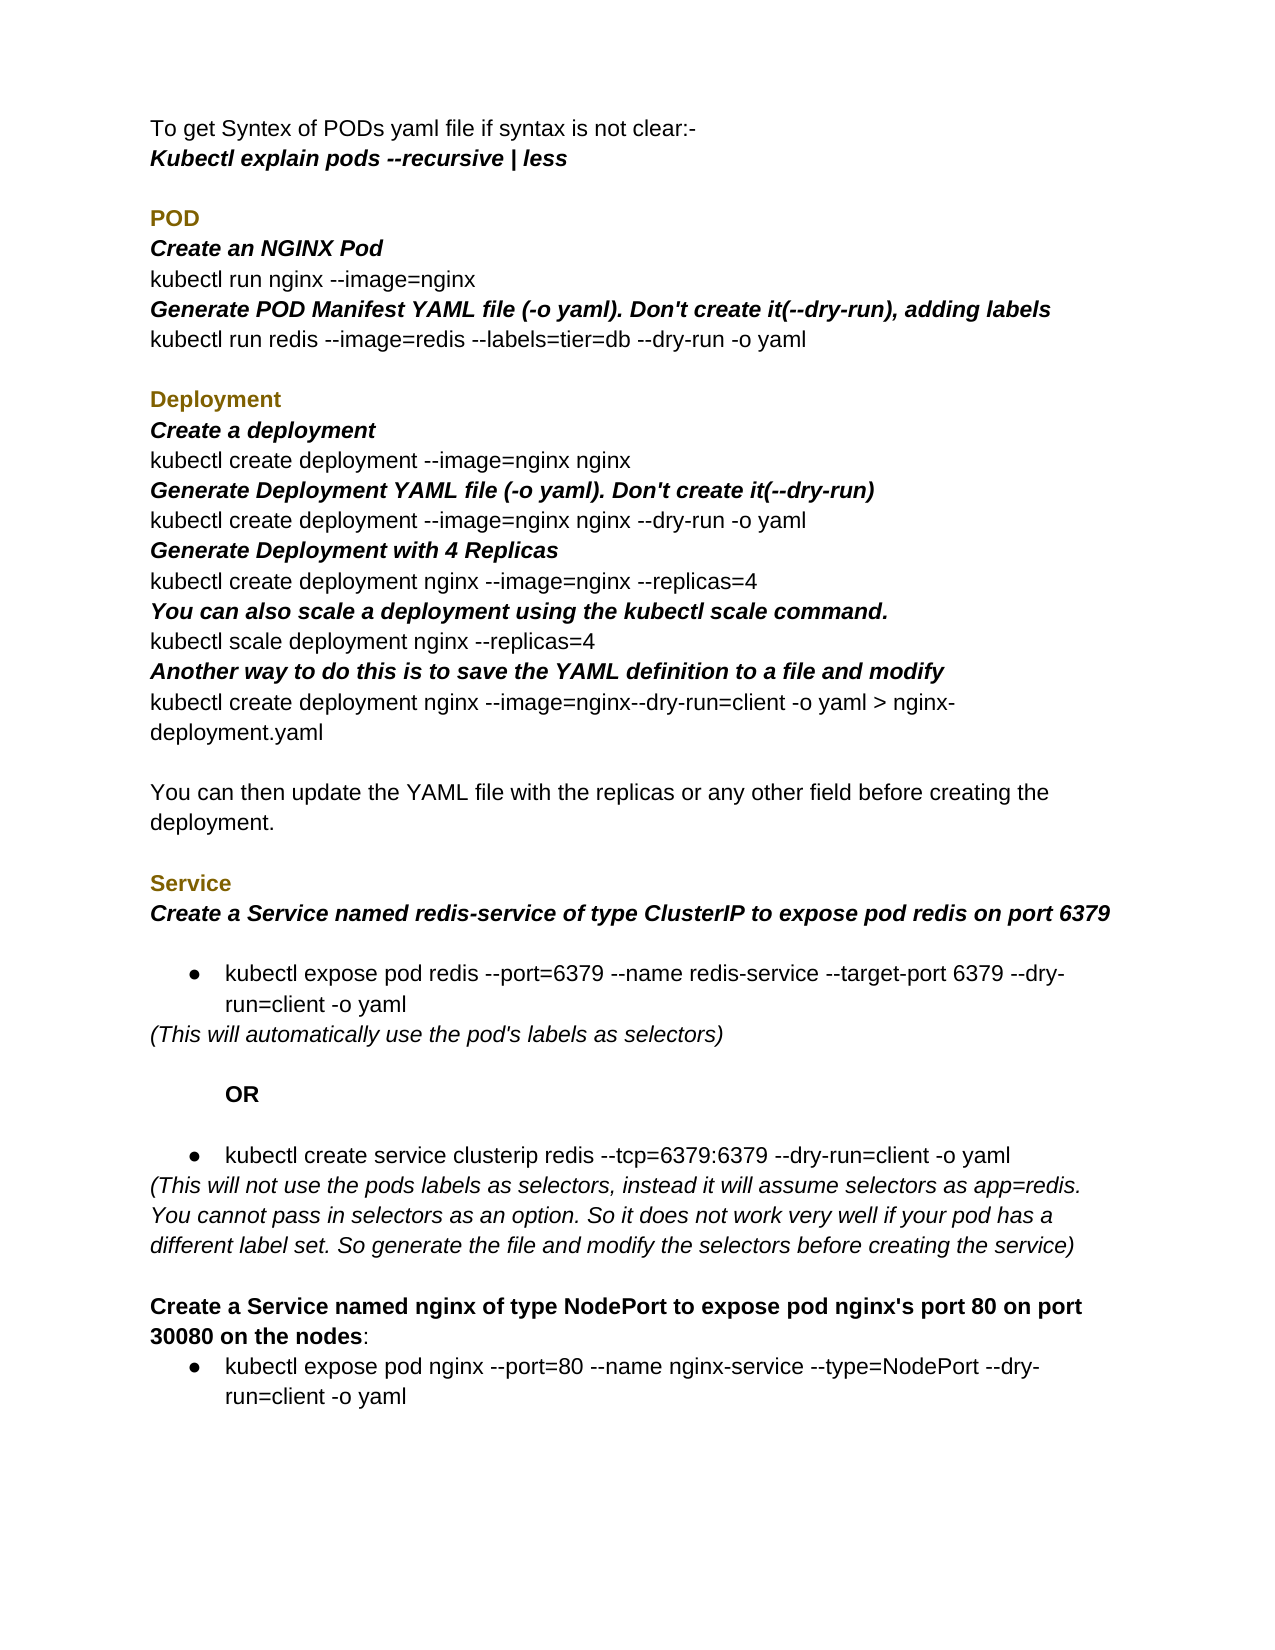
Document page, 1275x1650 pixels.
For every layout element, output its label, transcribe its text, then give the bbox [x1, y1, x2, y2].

text kubectl create deployment nginx --image=nginx --replicas=4 [150, 568, 1125, 594]
list kubectl expose pod nginx --port=80 --name nginx-service --type=NodePort --dry-run=client -o yaml [187, 1353, 1125, 1410]
text (This will not use the pods labels as selectors, instead it will assume selectors as app=redis. You cannot pass in selectors as an option. So it does not work very well if your pod has a different label set. So generate the file and modify the selectors before creating the service) [150, 1172, 1125, 1259]
text OR [150, 1051, 1125, 1108]
text To get Syntex of PODs yaml file if syntax is not clear:- Kubectl explain pods --recursive | less [150, 114, 1125, 171]
text kubectl run redis --image=redis --labels=tier=db --dry-run -o yaml [150, 326, 1125, 352]
text kubectl create deployment --image=nginx nginx --dry-run -o yaml [150, 507, 1125, 534]
text Service [150, 870, 1125, 896]
list kubectl expose pod redis --port=6379 --name redis-service --target-port 6379 --dry-run=client -o yaml [187, 960, 1125, 1017]
text You can also scale a deployment using the kubectl scale command. [150, 598, 1125, 624]
text Generate Deployment YAML file (-o yaml). Don't create it(--dry-run) [150, 477, 1125, 503]
text Create a Service named nginx of type NodePort to expose pod nginx's port 80 on port 30080 on the nodes: [150, 1293, 1125, 1349]
text Another way to do this is to save the YAML definition to a file and modify [150, 658, 1125, 685]
text Create an NGINX Pod [150, 235, 1125, 262]
text kubectl create deployment nginx --image=nginx--dry-run=client -o yaml > nginx-deployment.yaml [150, 688, 1125, 745]
text You can then update the YAML file with the replicas or any other field before creating the deployment. [150, 779, 1125, 836]
text POD [150, 205, 1125, 232]
text Generate Deployment with 4 Replicas [150, 537, 1125, 564]
text Generate POD Manifest YAML file (-o yaml). Don't create it(--dry-run), adding labels [150, 296, 1125, 322]
text kubectl create deployment --image=nginx nginx [150, 447, 1125, 473]
list kubectl create service clusterip redis --tcp=6379:6379 --dry-run=client -o yaml [187, 1142, 1125, 1168]
text kubectl scale deployment nginx --replicas=4 [150, 628, 1125, 654]
text kubectl run nginx --image=nginx [150, 266, 1125, 292]
text (This will automatically use the pod's labels as selectors) [150, 1021, 1125, 1047]
text Deployment [150, 386, 1125, 413]
text Create a Service named redis-service of type ClusterIP to expose pod redis on port 6379 [150, 900, 1125, 926]
text Create a deployment [150, 417, 1125, 443]
